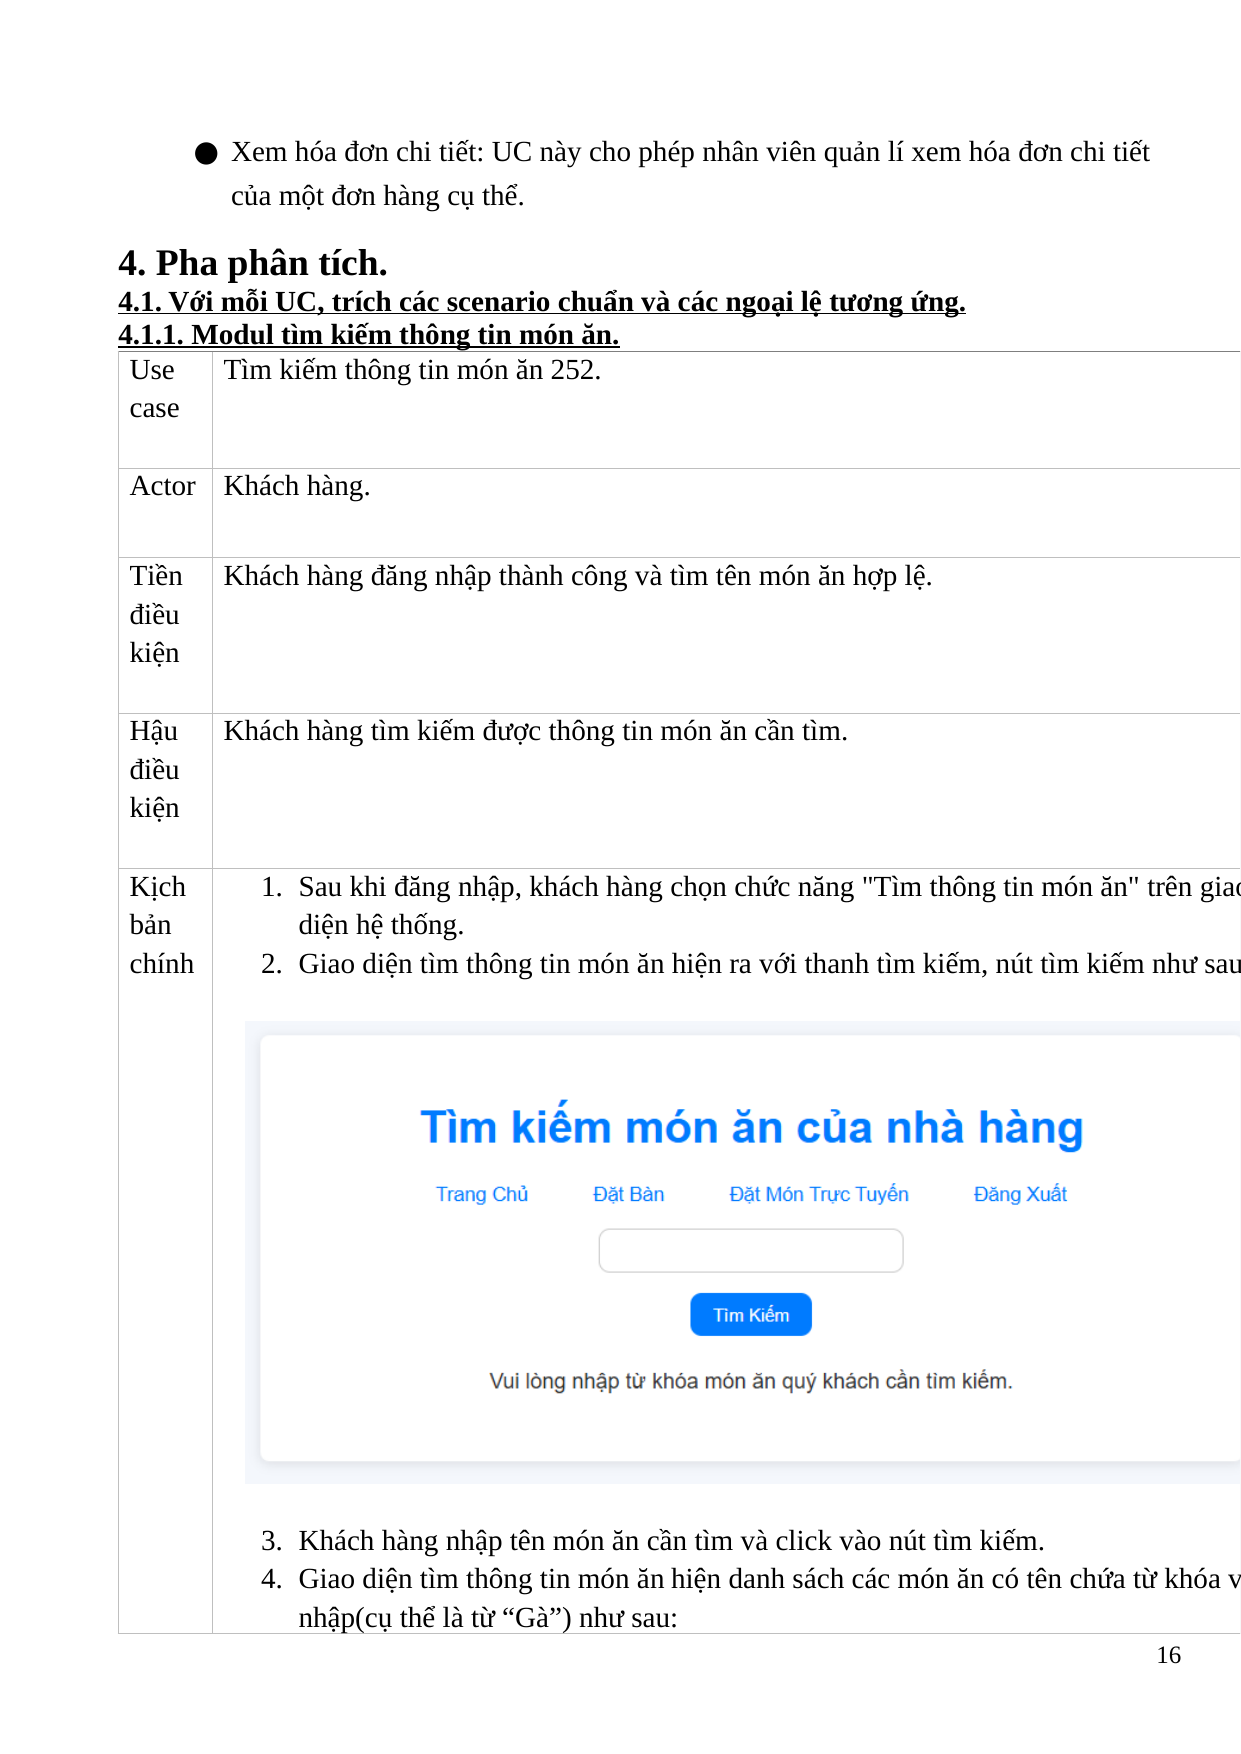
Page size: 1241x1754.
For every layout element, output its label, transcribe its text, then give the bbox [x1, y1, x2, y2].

table_cell Khách hàng. [213, 469, 1240, 557]
text 4.1. Với mỗi UC, trích các scenario chuẩn và các ngoại lệ tương ứng. [118, 284, 1181, 317]
table_cell Hậu điều kiện [119, 714, 212, 868]
table_header Use case [119, 352, 212, 467]
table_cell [213, 869, 1240, 1633]
text 4.1.1. Modul tìm kiếm thông tin món ăn. [118, 317, 1181, 351]
table_cell Actor [119, 469, 212, 557]
text 4. Pha phân tích. [118, 241, 1181, 284]
table_header Tìm kiếm thông tin món ăn 252. [213, 352, 1240, 467]
table_cell Khách hàng tìm kiếm được thông tin món ăn cần tìm. [213, 714, 1240, 868]
table_cell Tiền điều kiện [119, 558, 212, 712]
table_cell Kịch bản chính [119, 869, 212, 1633]
table_cell Khách hàng đăng nhập thành công và tìm tên món ăn hợp lệ. [213, 558, 1240, 712]
list Xem hóa đơn chi tiết: UC này cho phép nhân viên quản lí xem hóa đơn chi tiết của một đơn hàng cụ thể. [193, 118, 1181, 211]
picture [245, 1021, 1241, 1484]
